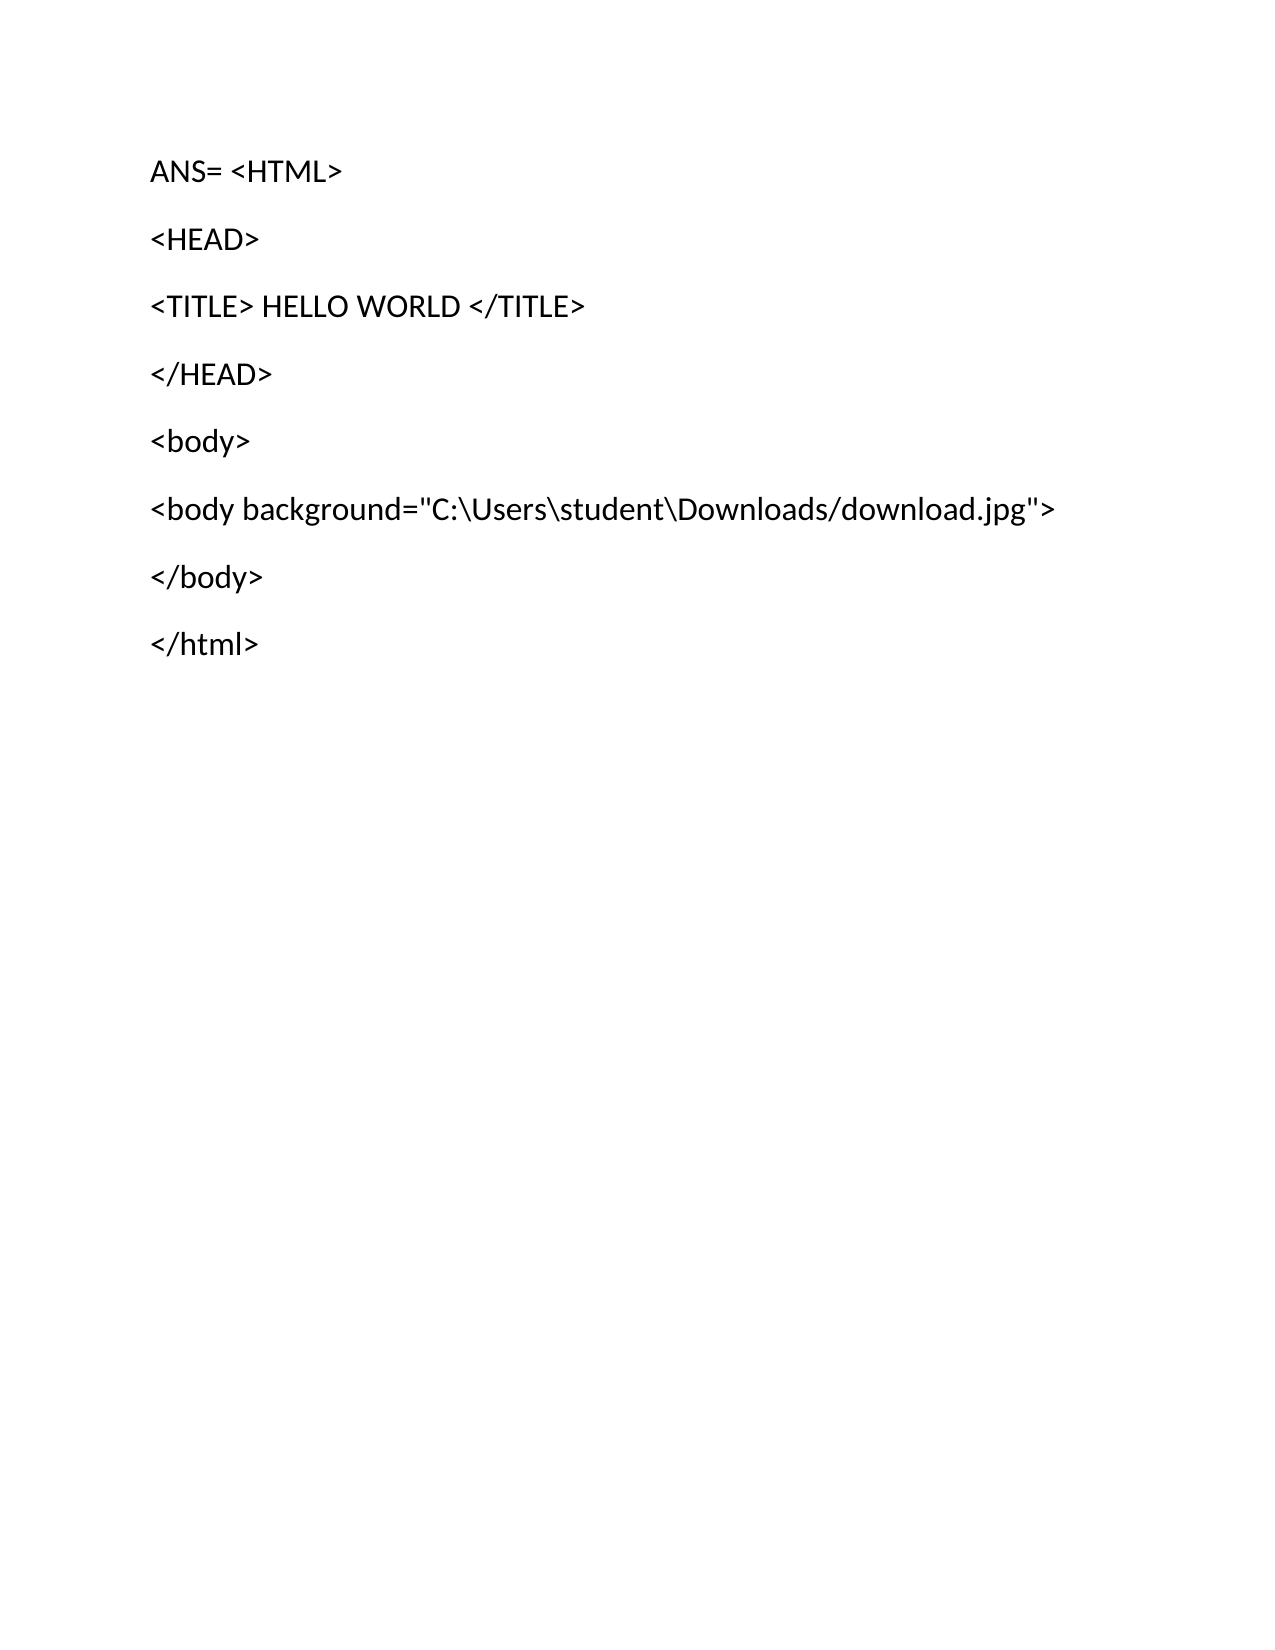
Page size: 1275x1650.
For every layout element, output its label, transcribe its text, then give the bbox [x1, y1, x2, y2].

text <TITLE> HELLO WORLD </TITLE> [150, 285, 1125, 326]
text <HEAD> [150, 218, 1125, 258]
text </html> [150, 623, 1125, 664]
text </HEAD> [150, 353, 1125, 393]
text <body background="C:\Users\student\Downloads/download.jpg"> [150, 488, 1125, 529]
text <body> [150, 420, 1125, 461]
text </body> [150, 556, 1125, 596]
text ANS= <HTML> [150, 150, 1125, 191]
